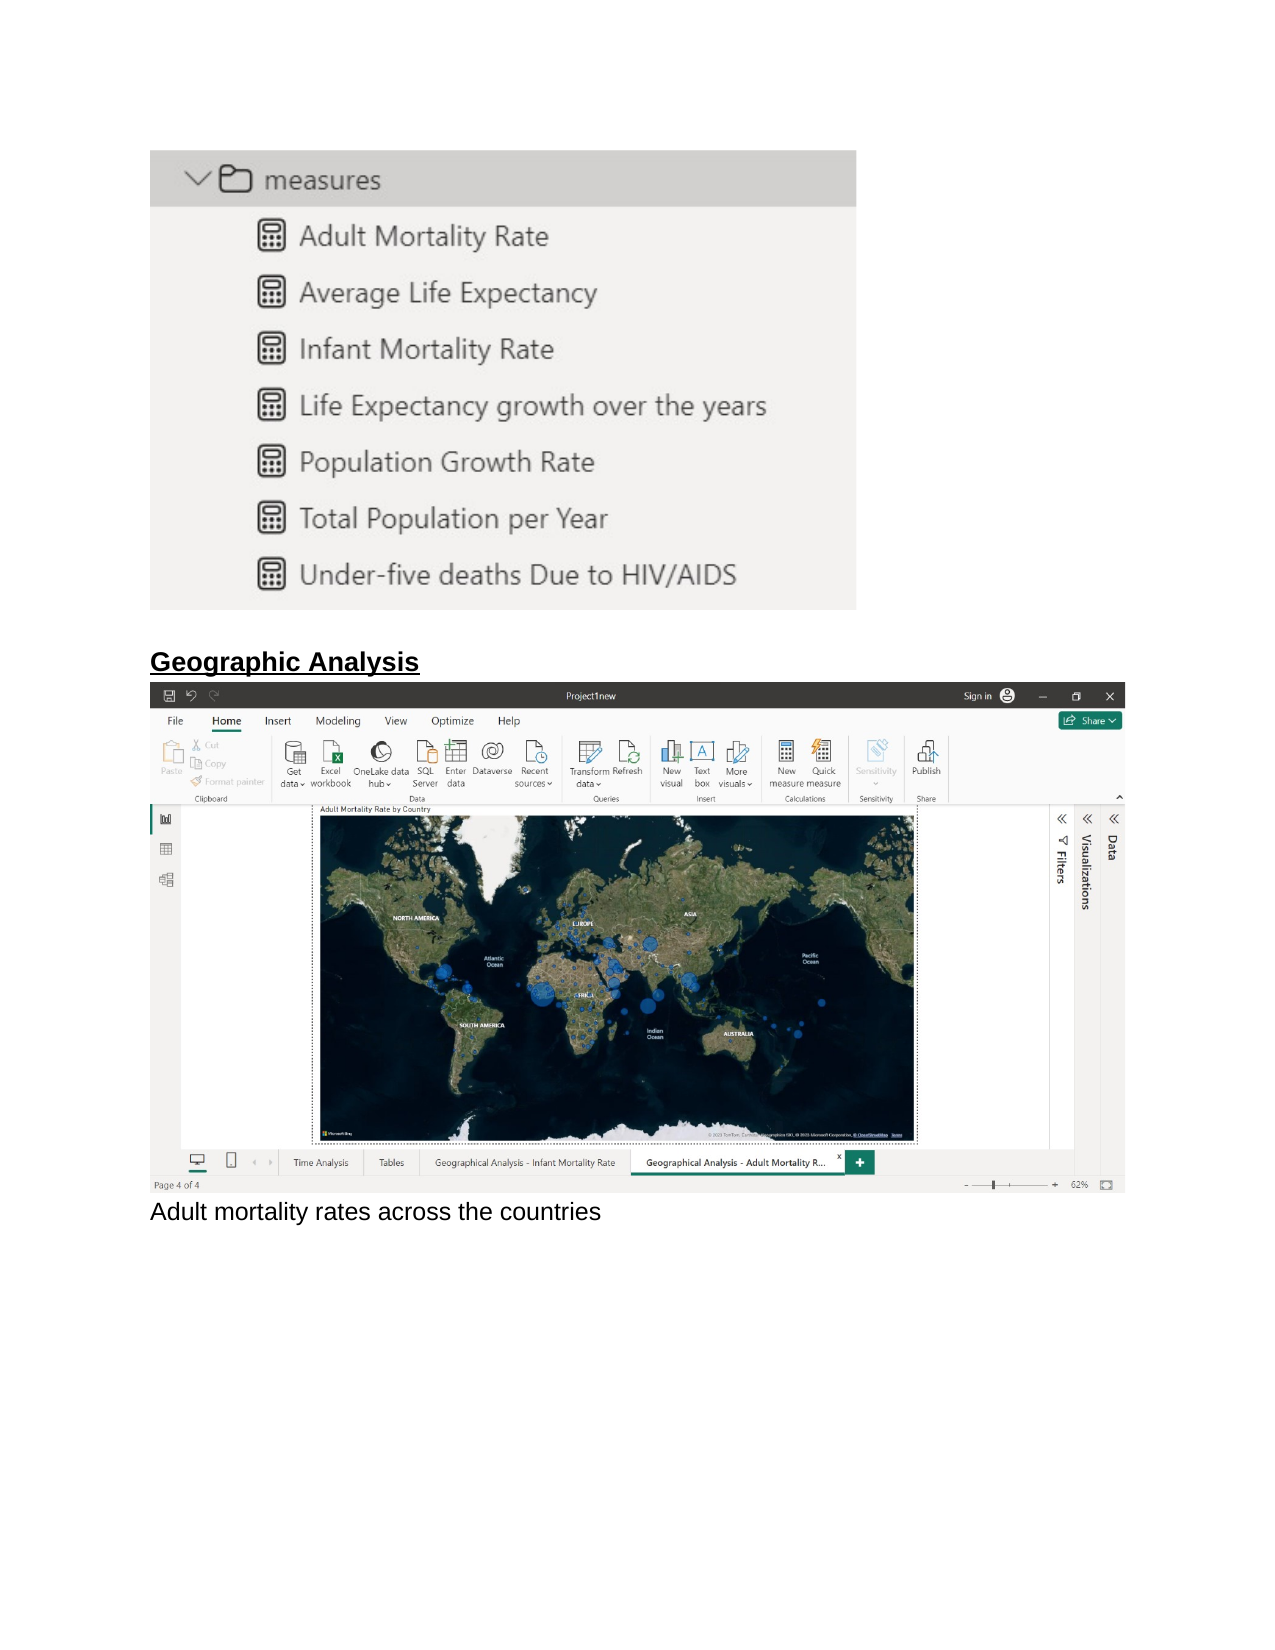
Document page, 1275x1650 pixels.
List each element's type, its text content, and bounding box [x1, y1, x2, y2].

picture [150, 150, 857, 610]
text Adult mortality rates across the countries [150, 1196, 1125, 1225]
text Geographic Analysis [150, 646, 1125, 677]
picture [150, 682, 1125, 1193]
